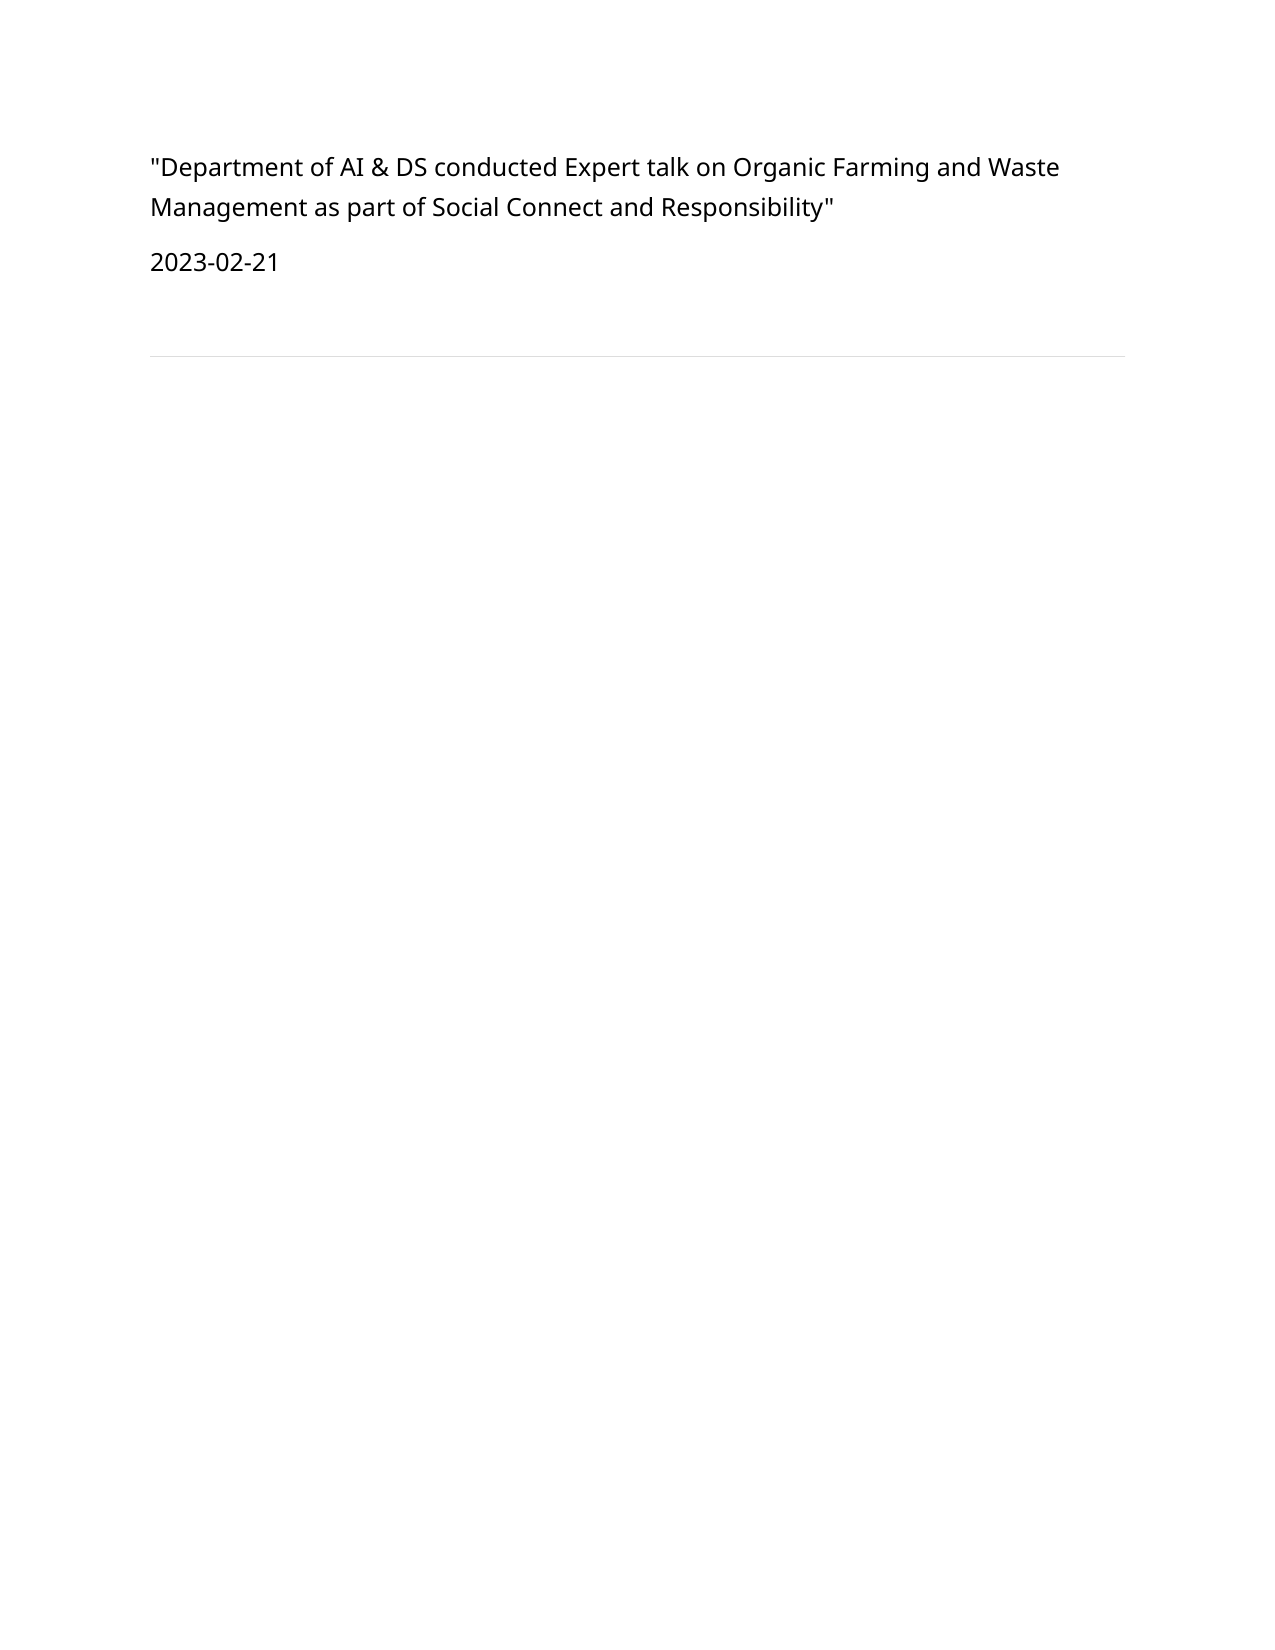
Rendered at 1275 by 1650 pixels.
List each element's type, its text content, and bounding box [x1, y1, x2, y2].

text "Department of AI & DS conducted Expert talk on Organic Farming and Waste Management as part of Social Connect and Responsibility" [150, 150, 1125, 223]
text 2023-02-21 [150, 245, 1125, 279]
